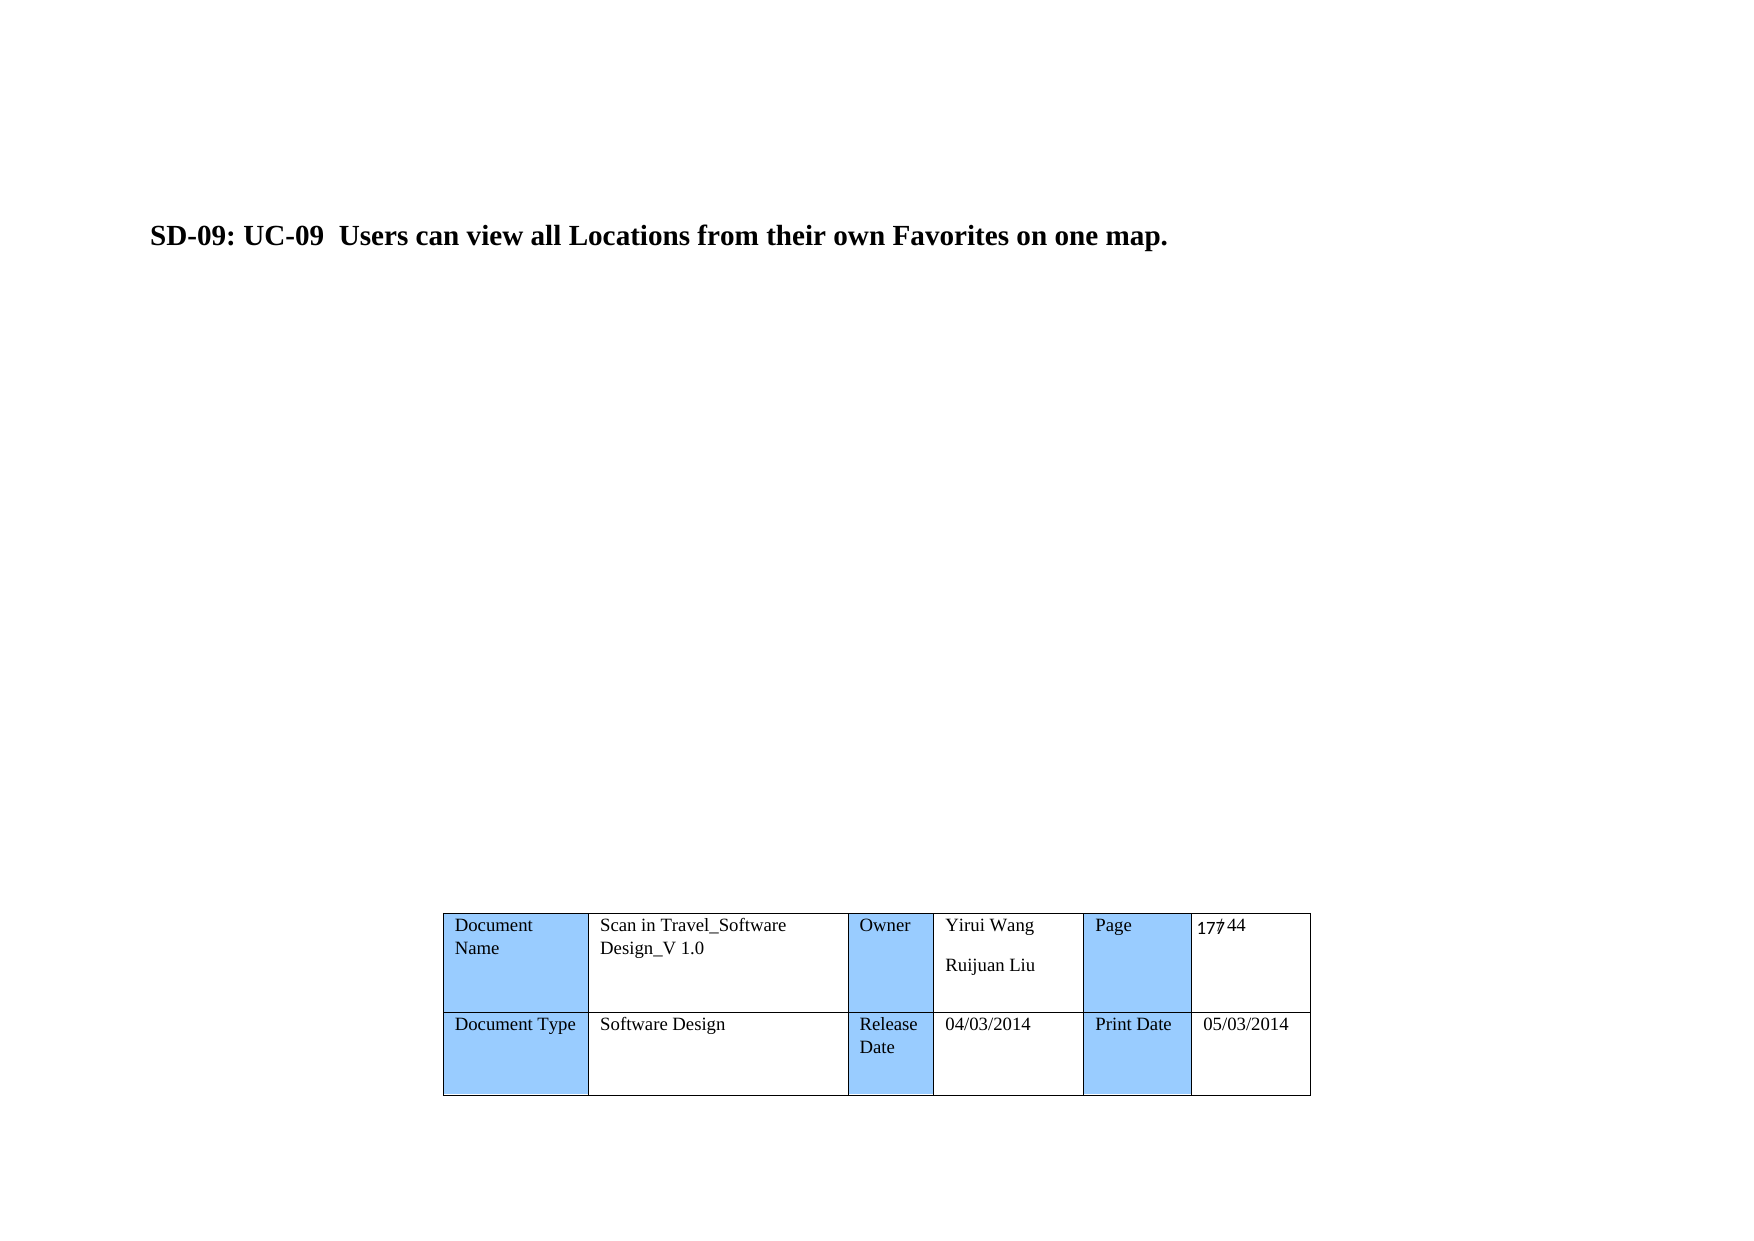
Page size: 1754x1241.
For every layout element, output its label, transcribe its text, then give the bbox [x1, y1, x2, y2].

text SD-09: UC-09 Users can view all Locations from their own Favorites on one map. [150, 201, 1604, 268]
